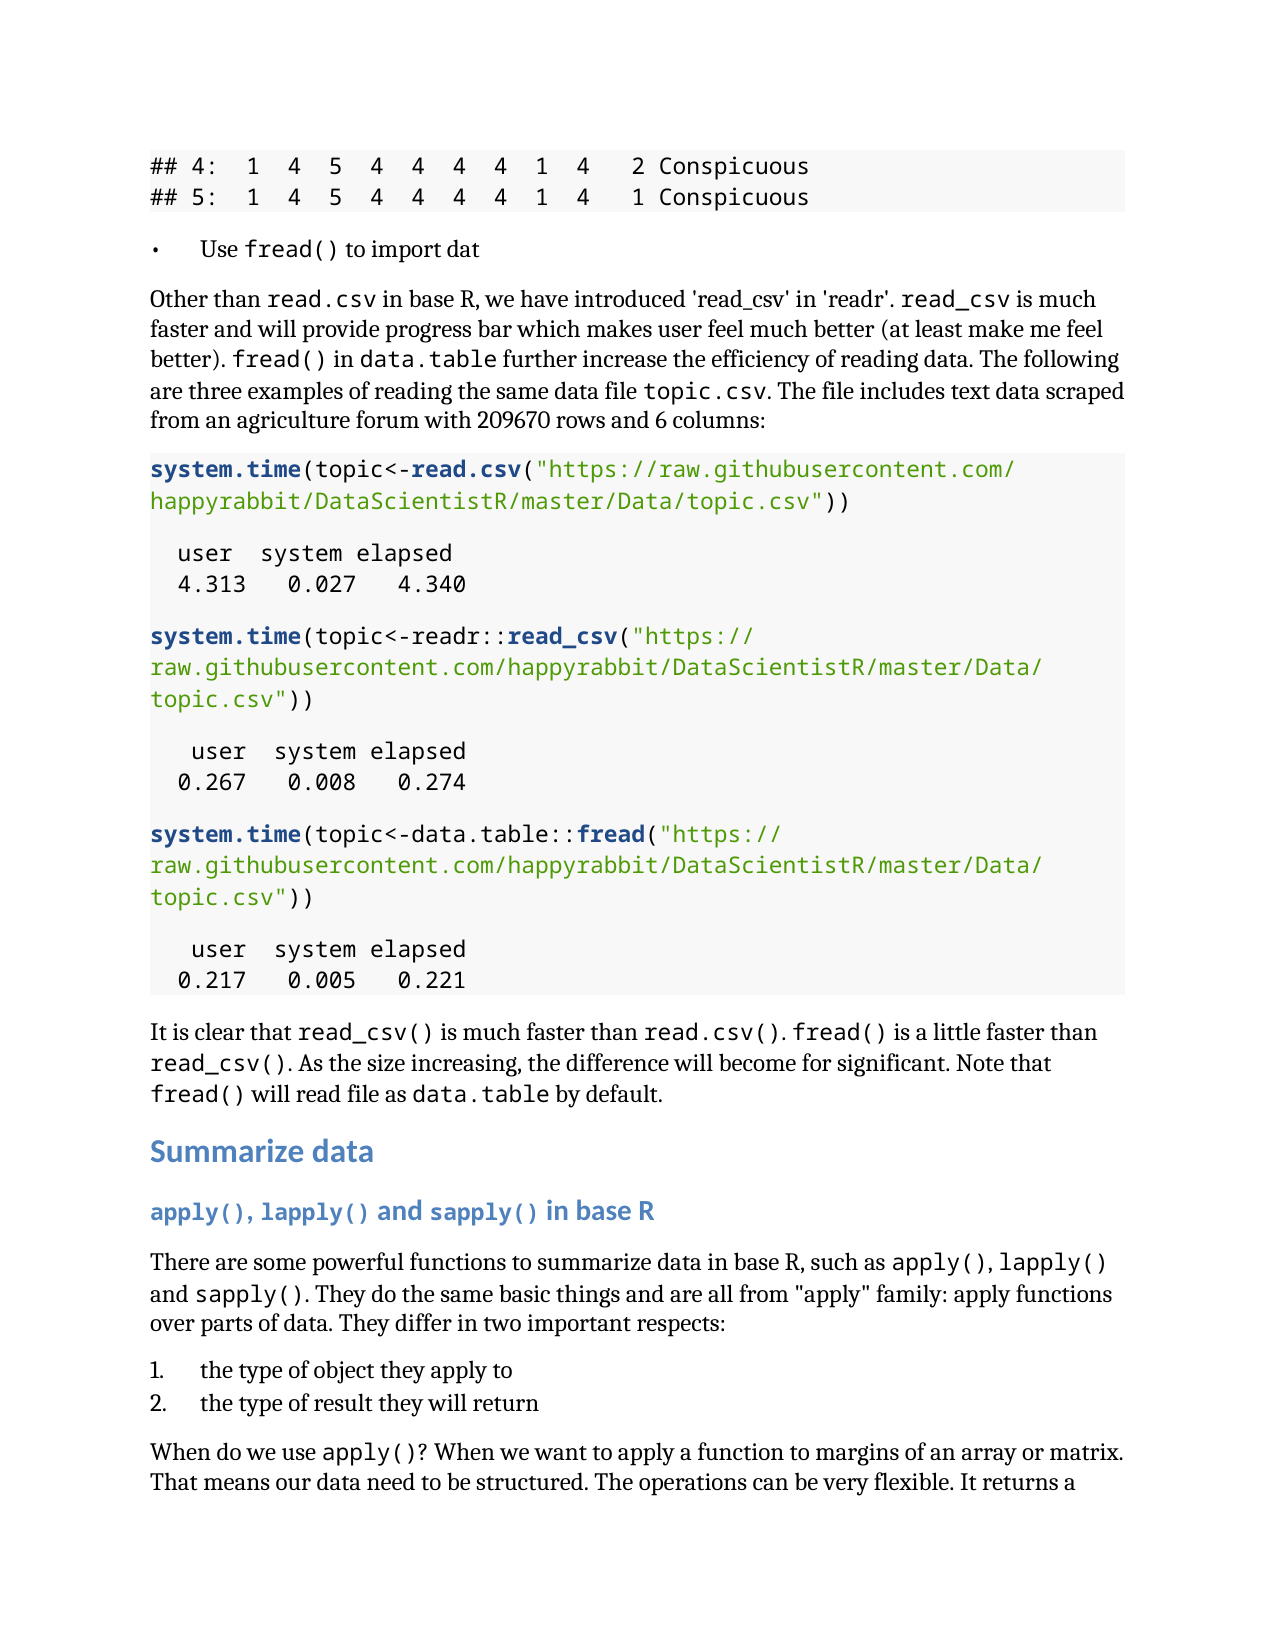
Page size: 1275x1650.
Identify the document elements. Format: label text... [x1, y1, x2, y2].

text system.time(topic<-data.table::fread("https://raw.githubusercontent.com/happyrabbit/DataScientistR/master/Data/topic.csv")) [315, 818, 1125, 912]
text There are some powerful functions to summarize data in base R, such as apply(), lapply() and sapply(). They do the same basic things and are all from "apply" family: apply functions over parts of data. They differ in two important respects: [150, 1246, 1125, 1338]
text system.time(topic<-readr::read_csv("https://raw.githubusercontent.com/happyrabbit/DataScientistR/master/Data/topic.csv")) [150, 620, 1125, 714]
list the type of result they will return [150, 1389, 1125, 1418]
text It is clear that read_csv() is much faster than read.csv(). fread() is a little faster than read_csv(). As the size increasing, the difference will become for significant. Note that fread() will read file as data.table by default. [150, 1016, 1125, 1109]
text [150, 1436, 1125, 1496]
text system.time(topic<-read.csv("https://raw.githubusercontent.com/happyrabbit/DataScientistR/master/Data/topic.csv")) [150, 453, 1125, 516]
text Other than read.csv in base R, we have introduced 'read_csv' in 'readr'. read_csv is much faster and will provide progress bar which makes user feel much better (at least make me feel better). fread() in data.table further increase the efficiency of reading data. The following are three examples of reading the same data file topic.csv. The file includes text data scraped from an agriculture forum with 209670 rows and 6 columns: [150, 283, 1125, 434]
list Use fread() to import dat [150, 233, 1125, 264]
subtitle Summarize data [150, 1130, 1125, 1171]
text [150, 150, 1125, 212]
subtitle apply(), lapply() and sapply() in base R [150, 1192, 1125, 1228]
text user system elapsed 0.267 0.008 0.274 [150, 734, 1125, 797]
list the type of object they apply to [150, 1356, 1125, 1385]
text user system elapsed 0.217 0.005 0.221 [150, 932, 1125, 995]
text user system elapsed 4.313 0.027 4.340 [452, 537, 1125, 599]
